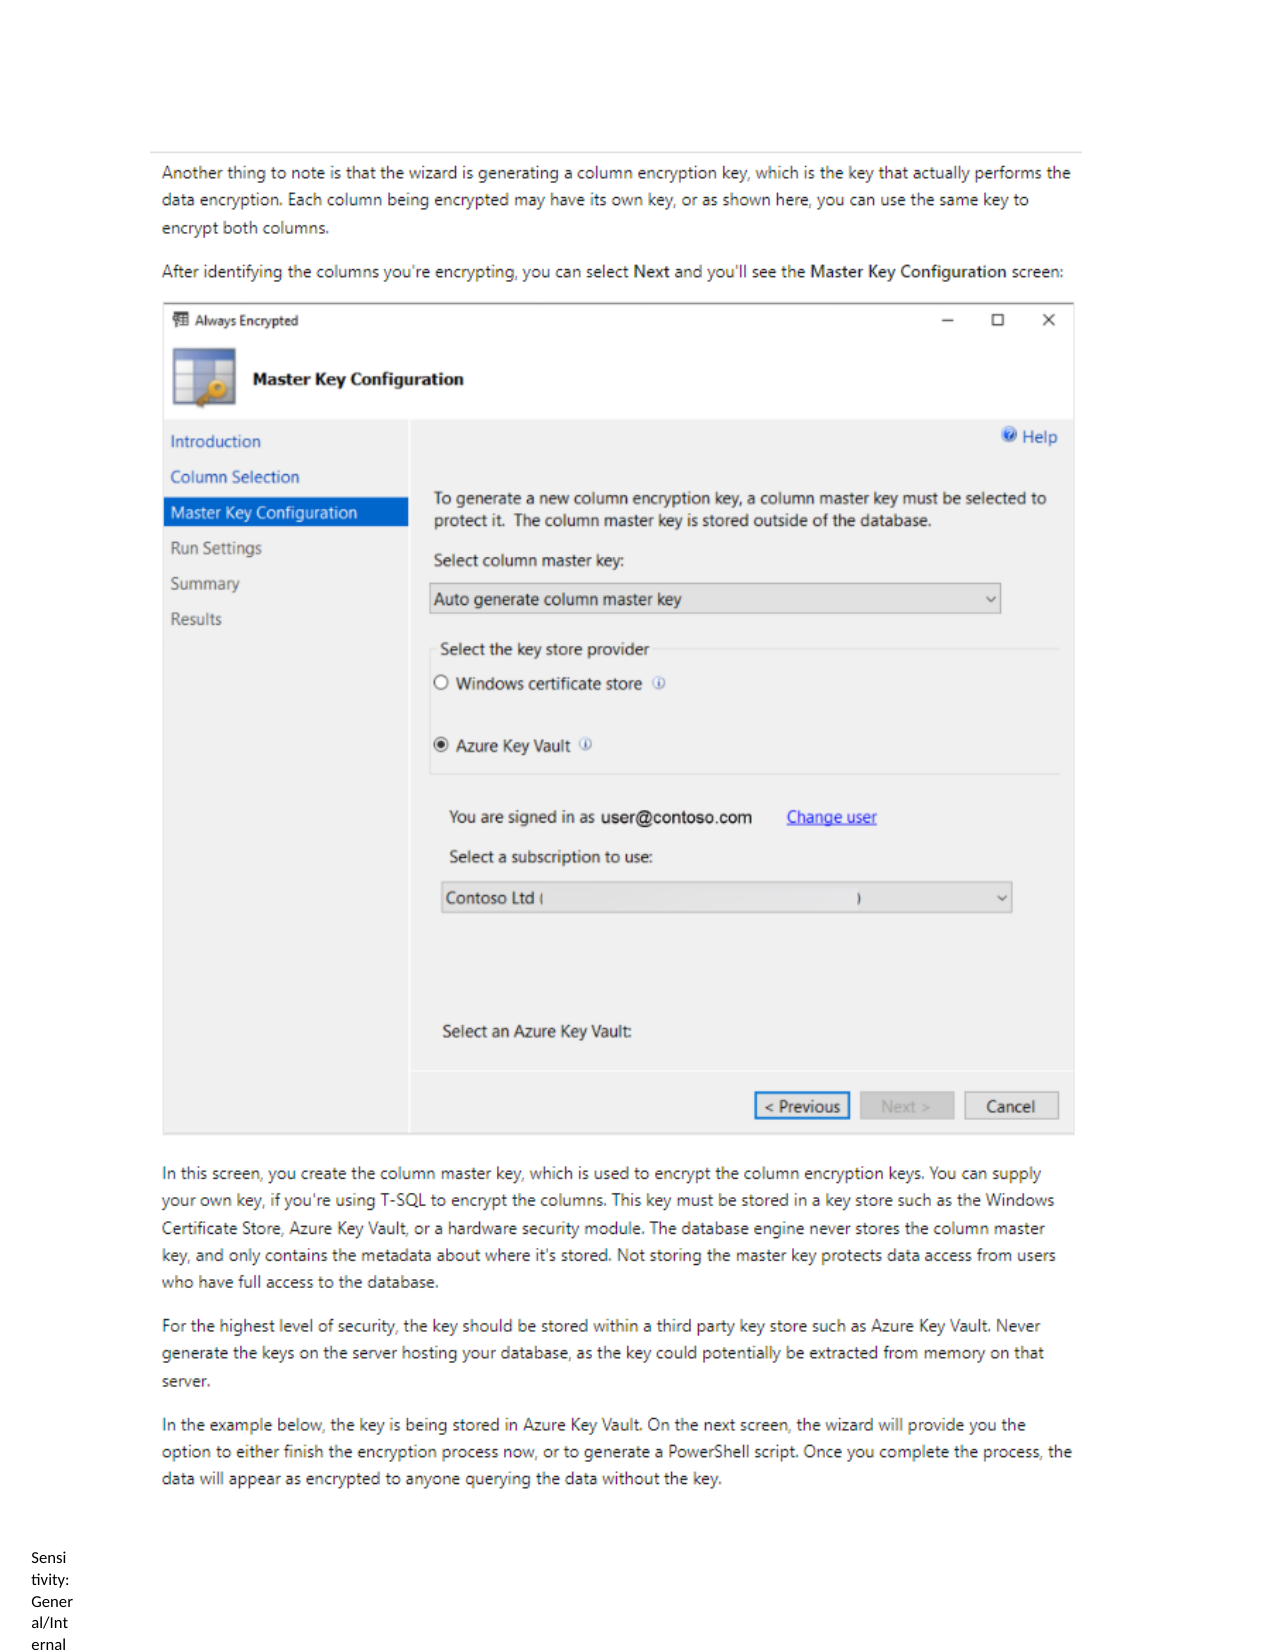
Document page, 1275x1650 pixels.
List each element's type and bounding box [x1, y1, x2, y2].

picture [150, 150, 1082, 1500]
